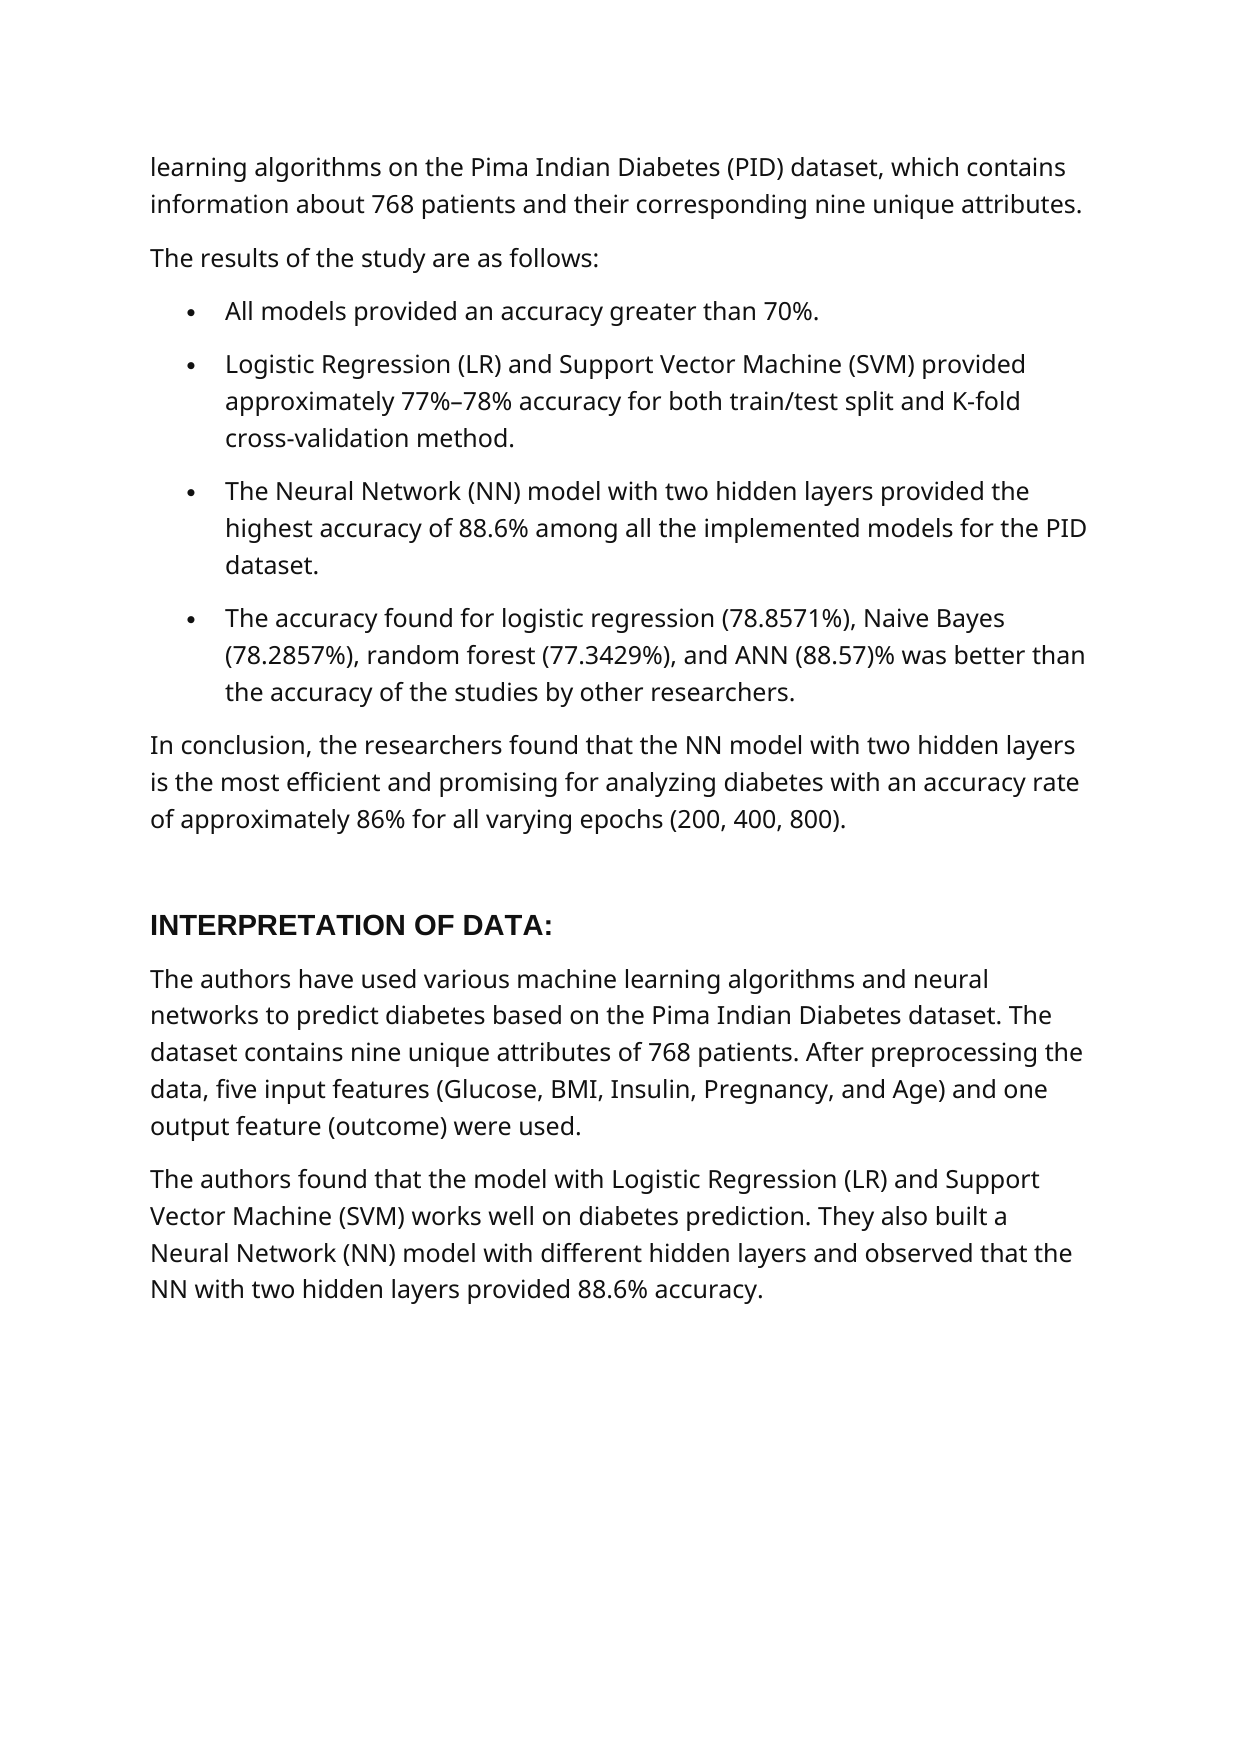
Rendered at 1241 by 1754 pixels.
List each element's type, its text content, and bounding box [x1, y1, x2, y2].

text The authors found that the model with Logistic Regression (LR) and Support Vector Machine (SVM) works well on diabetes prediction. They also built a Neural Network (NN) model with different hidden layers and observed that the NN with two hidden layers provided 88.6% accuracy. [150, 1162, 1090, 1306]
list All models provided an accuracy greater than 70%. [187, 294, 1090, 328]
list The accuracy found for logistic regression (78.8571%), Naive Bayes (78.2857%), random forest (77.3429%), and ANN (88.57)% was better than the accuracy of the studies by other researchers. [187, 601, 1090, 709]
text INTERPRETATION OF DATA: [150, 908, 1090, 942]
list The Neural Network (NN) model with two hidden layers provided the highest accuracy of 88.6% among all the implemented models for the PID dataset. [187, 474, 1090, 582]
text The results of the study are as follows: [150, 240, 1090, 274]
text In conclusion, the researchers found that the NN model with two hidden layers is the most efficient and promising for analyzing diabetes with an accuracy rate of approximately 86% for all varying epochs (200, 400, 800). [150, 728, 1090, 836]
list Logistic Regression (LR) and Support Vector Machine (SVM) provided approximately 77%–78% accuracy for both train/test split and K-fold cross-validation method. [187, 347, 1090, 455]
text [150, 150, 1090, 221]
text The authors have used various machine learning algorithms and neural networks to predict diabetes based on the Pima Indian Diabetes dataset. The dataset contains nine unique attributes of 768 patients. After preprocessing the data, five input features (Glucose, BMI, Insulin, Pregnancy, and Age) and one output feature (outcome) were used. [150, 961, 1090, 1142]
